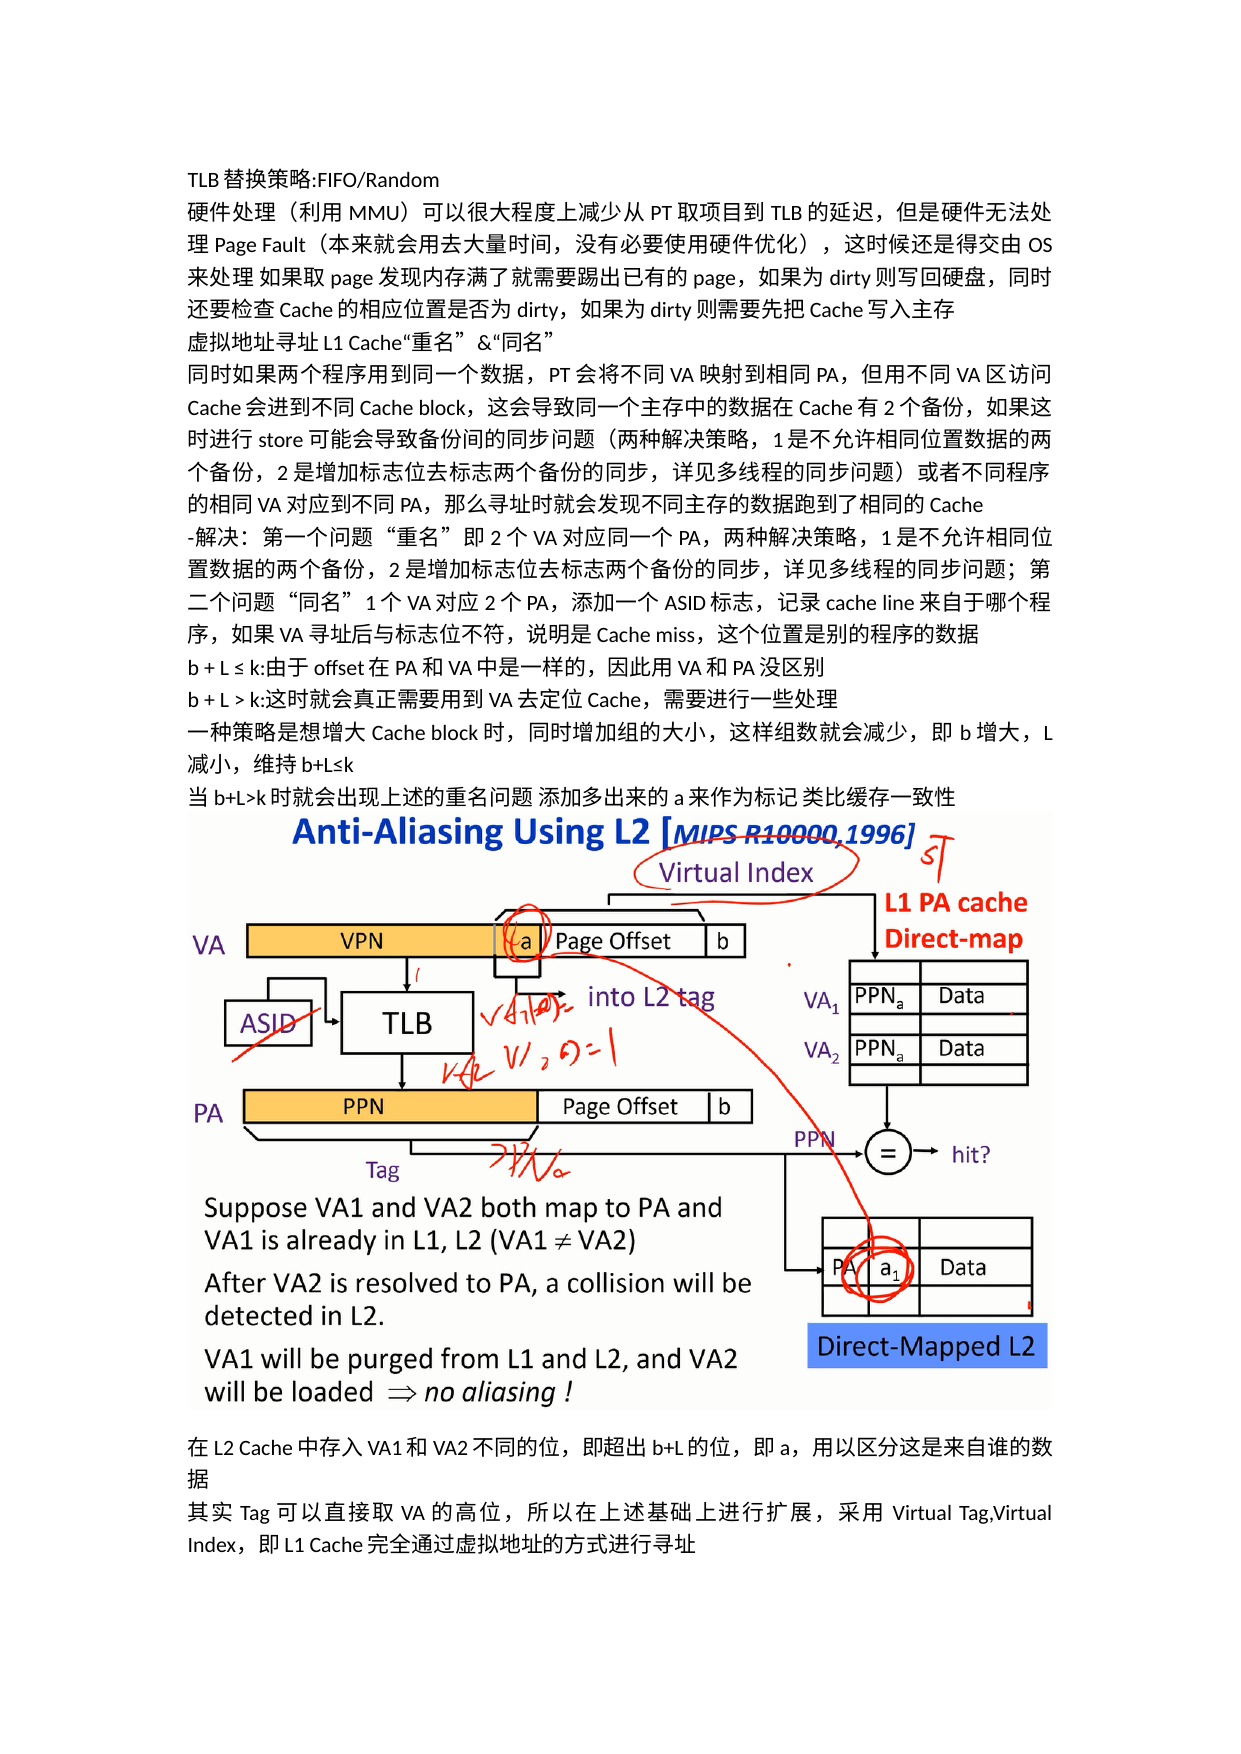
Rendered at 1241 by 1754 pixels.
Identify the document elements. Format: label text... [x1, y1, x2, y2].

text b + L ≤ k:由于offset在PA和VA中是一样的，因此用VA和PA没区别 [187, 649, 1053, 682]
text 一种策略是想增大Cache block时，同时增加组的大小，这样组数就会减少，即b增大，L减小，维持b+L≤k [187, 714, 1053, 779]
text 同时如果两个程序用到同一个数据，PT会将不同VA映射到相同PA，但用不同VA区访问Cache会进到不同Cache block，这会导致同一个主存中的数据在Cache有2个备份，如果这时进行store可能会导致备份间的同步问题（两种解决策略，1是不允许相同位置数据的两个备份，2是增加标志位去标志两个备份的同步，详见多线程的同步问题）或者不同程序的相同VA对应到不同PA，那么寻址时就会发现不同主存的数据跑到了相同的Cache [187, 357, 1053, 519]
picture [187, 812, 1053, 1410]
text -解决：第一个问题“重名”即2个VA对应同一个PA，两种解决策略，1是不允许相同位置数据的两个备份，2是增加标志位去标志两个备份的同步，详见多线程的同步问题；第二个问题“同名”1个VA对应2个PA，添加一个ASID标志，记录cache line来自于哪个程序，如果VA寻址后与标志位不符，说明是Cache miss，这个位置是别的程序的数据 [187, 519, 1053, 649]
text TLB替换策略:FIFO/Random [187, 162, 1053, 194]
text 虚拟地址寻址L1 Cache“重名”&“同名” [187, 324, 1053, 357]
text 当b+L>k时就会出现上述的重名问题 添加多出来的a来作为标记 类比缓存一致性 [187, 779, 1053, 812]
text 在L2 Cache中存入VA1和VA2不同的位，即超出b+L的位，即a，用以区分这是来自谁的数据 [187, 1429, 1053, 1494]
text 硬件处理（利用MMU）可以很大程度上减少从PT取项目到TLB的延迟，但是硬件无法处理Page Fault（本来就会用去大量时间，没有必要使用硬件优化），这时候还是得交由OS来处理 如果取page发现内存满了就需要踢出已有的page，如果为dirty则写回硬盘，同时还要检查Cache的相应位置是否为dirty，如果为dirty则需要先把Cache写入主存 [187, 194, 1053, 324]
text 其实Tag可以直接取VA的高位，所以在上述基础上进行扩展，采用Virtual Tag,Virtual Index，即L1 Cache完全通过虚拟地址的方式进行寻址 [187, 1494, 1053, 1559]
text b + L > k:这时就会真正需要用到VA去定位Cache，需要进行一些处理 [187, 682, 1053, 714]
